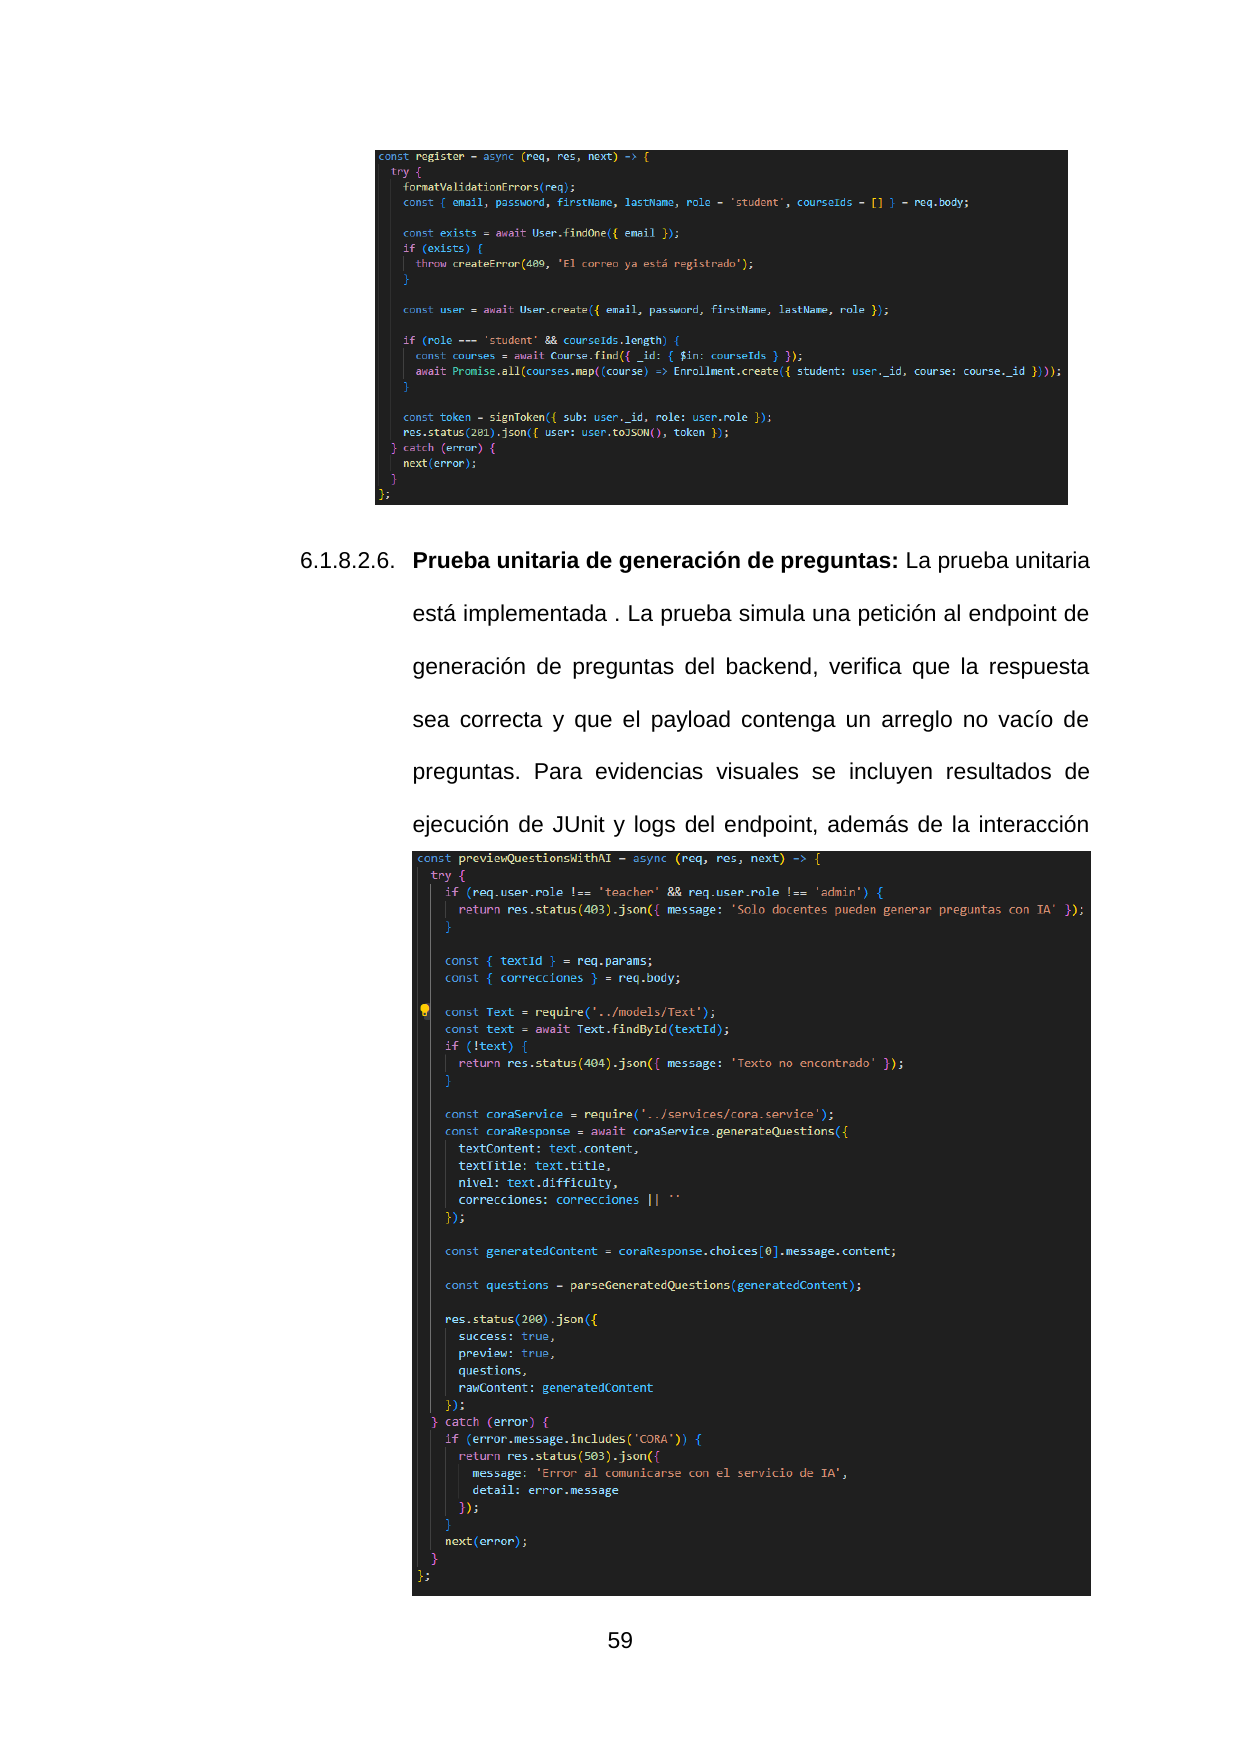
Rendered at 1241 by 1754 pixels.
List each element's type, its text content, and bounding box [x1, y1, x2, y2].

list Prueba unitaria de generación de preguntas: La prueba unitaria está implementada . La prueba simula una petición al endpoint de generación de preguntas del backend, verifica que la respuesta sea correcta y que el payload contenga un arreglo no vacío de preguntas. Para evidencias visuales se incluyen resultados de ejecución de JUnit y logs del endpoint, además de la interacción desde el frontend React que consume ese endpoint. [300, 547, 1090, 890]
picture [375, 150, 1068, 505]
picture [412, 851, 1091, 1596]
